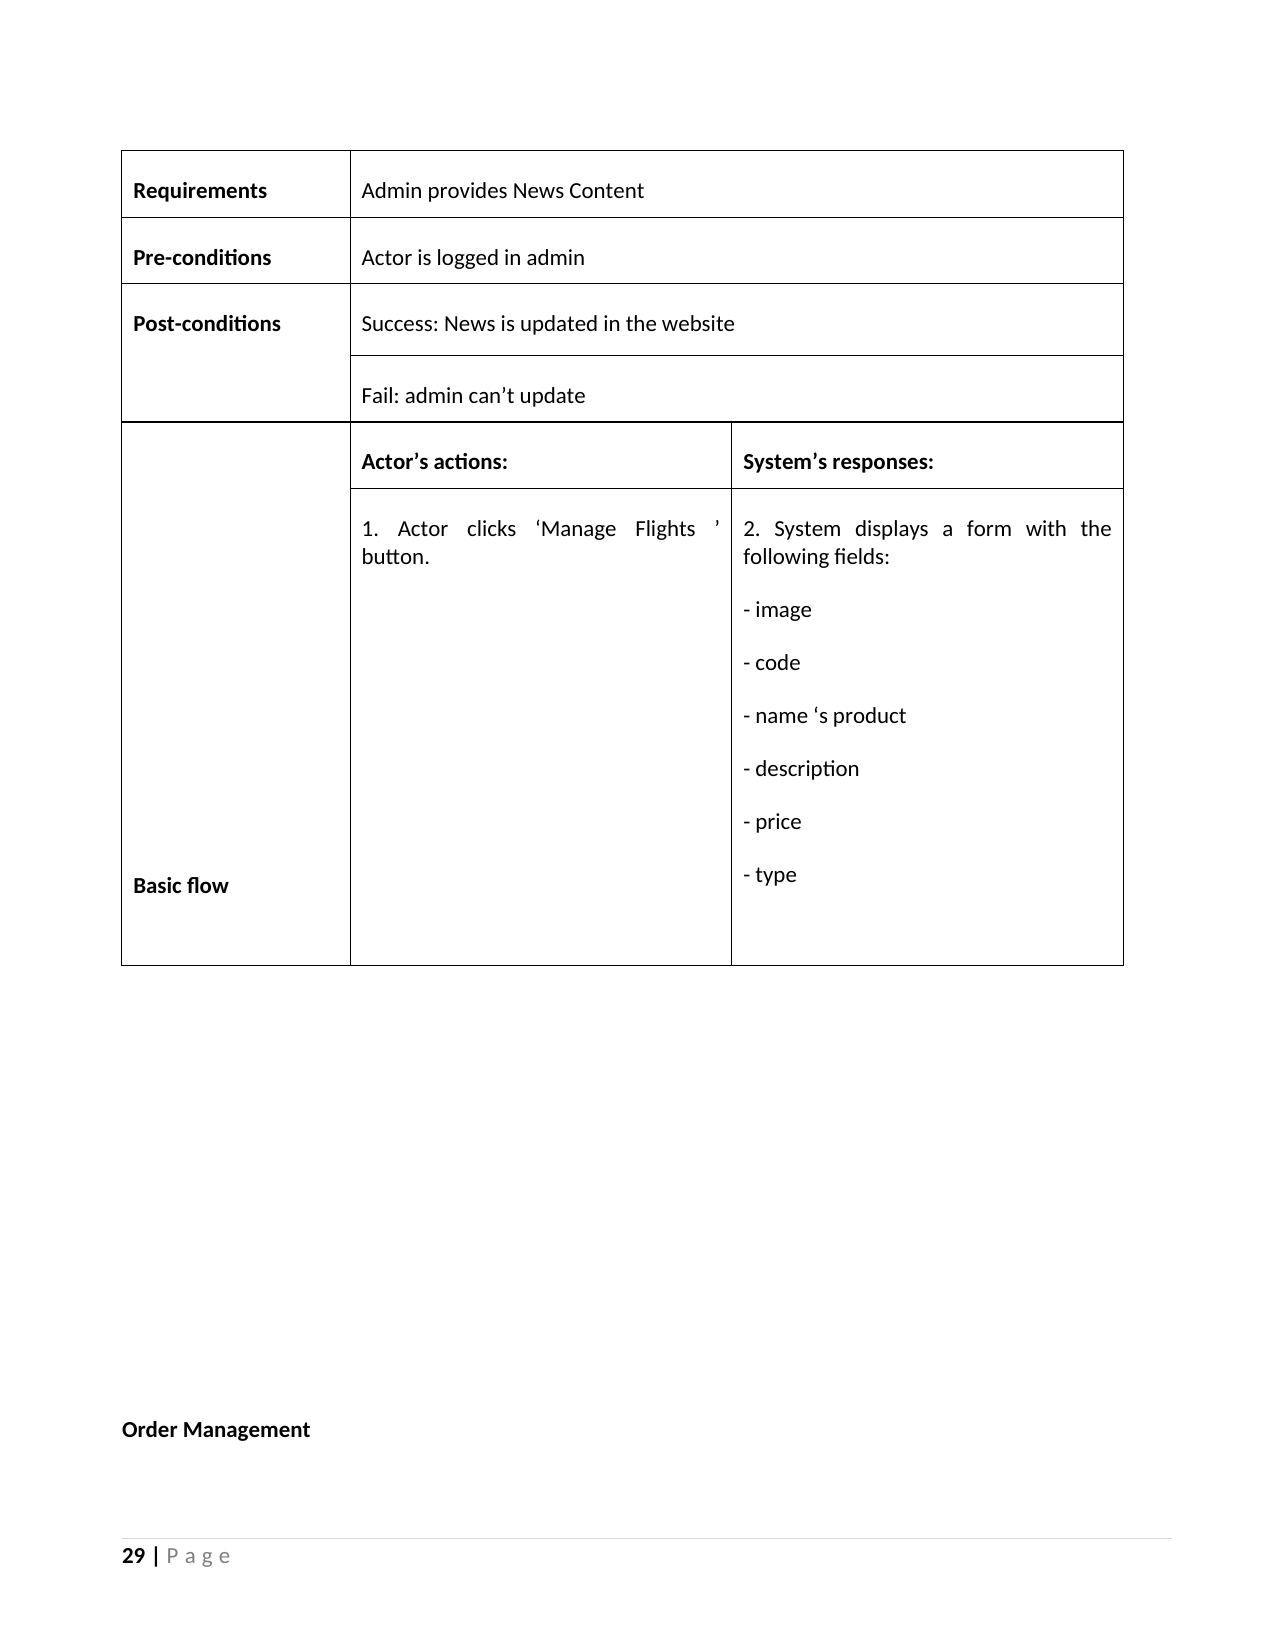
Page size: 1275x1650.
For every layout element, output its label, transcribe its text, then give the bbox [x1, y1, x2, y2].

table_cell Basic flow [122, 423, 350, 965]
table_cell Actor’s actions: [351, 423, 731, 488]
table_cell Actor is logged in admin [351, 218, 1123, 283]
table_cell Admin provides News Content [351, 151, 1123, 217]
table_cell 1. Actor clicks ‘Manage Flights ’ button. [351, 489, 731, 965]
text Order Management [122, 1415, 1172, 1443]
table_cell 2. System displays a form with the following fields: - image - code - name ‘s product - description - price - type [732, 489, 1123, 965]
table_cell Post-conditions [122, 284, 350, 421]
table_cell Success: News is updated in the website [351, 284, 1123, 355]
table_cell Fail: admin can’t update [351, 356, 1123, 421]
table_cell Pre-conditions [122, 218, 350, 283]
table_cell System’s responses: [732, 423, 1123, 488]
table_cell Requirements [122, 151, 350, 217]
